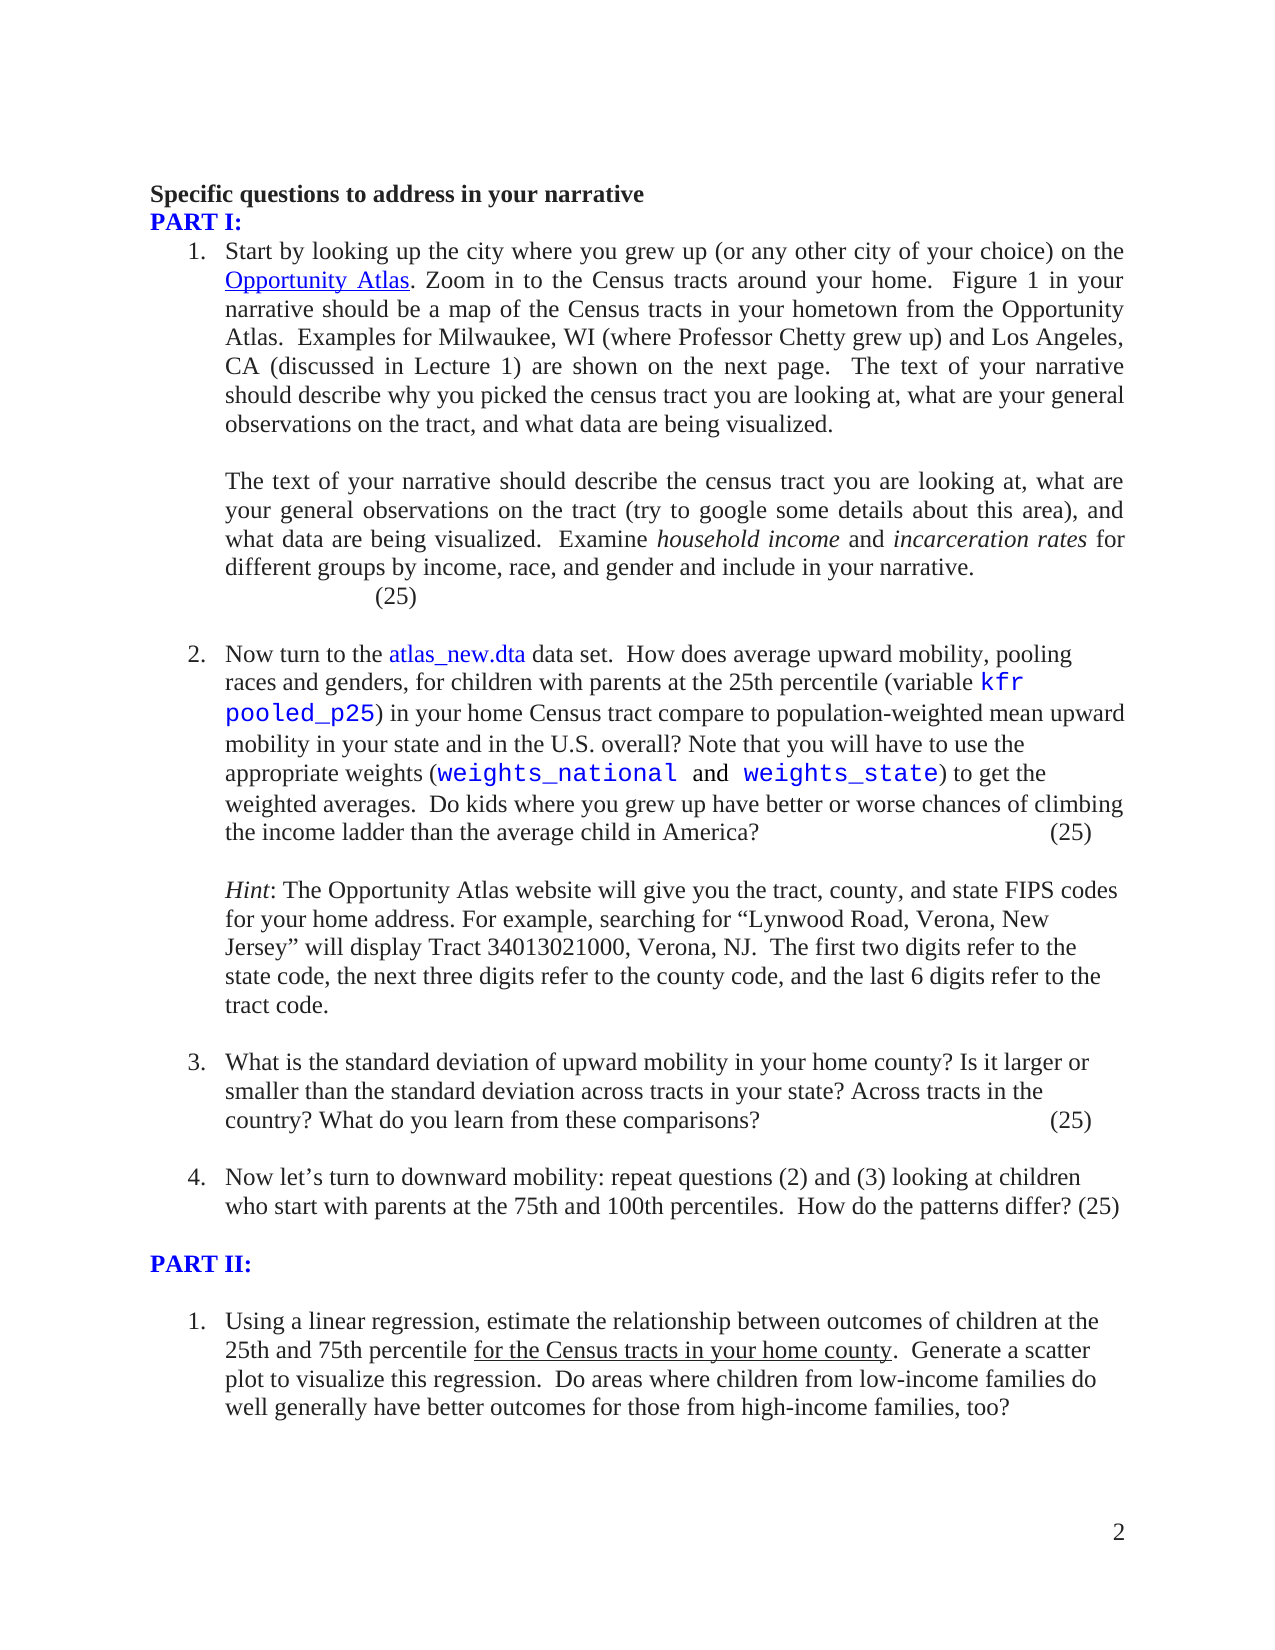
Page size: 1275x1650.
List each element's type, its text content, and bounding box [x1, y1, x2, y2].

text Specific questions to address in your narrative [150, 179, 1125, 207]
list Using a linear regression, estimate the relationship between outcomes of children at the 25th and 75th percentile for the Census tracts in your home county. Generate a scatter plot to visualize this regression. Do areas where children from low-income families do well generally have better outcomes for those from high-income families, too? [187, 1306, 1125, 1421]
list Hint: The Opportunity Atlas website will give you the tract, county, and state FIPS codes for your home address. For example, searching for “Lynwood Road, Verona, New Jersey” will display Tract 34013021000, Verona, NJ. The first two digits refer to the state code, the next three digits refer to the county code, and the last 6 digits refer to the tract code. [225, 875, 1125, 1019]
text PART I: [150, 207, 1125, 236]
text The text of your narrative should describe the census tract you are looking at, what are your general observations on the tract (try to google some details about this area), and what data are being visualized. Examine household income and incarceration rates for different groups by income, race, and gender and include in your narrative. (25) [225, 466, 1125, 610]
list What is the standard deviation of upward mobility in your home county? Is it larger or smaller than the standard deviation across tracts in your state? Across tracts in the country? What do you learn from these comparisons? (25) [187, 1047, 1125, 1134]
list Now turn to the atlas_new.dta data set. How does average upward mobility, pooling races and genders, for children with parents at the 25th percentile (variable kfr pooled_p25) in your home Census tract compare to population-weighted mean upward mobility in your state and in the U.S. overall? Note that you will have to use the appropriate weights (weights_national and weights_state) to get the weighted averages. Do kids where you grew up have better or worse chances of climbing the income ladder than the average child in America? (25) [187, 639, 1125, 846]
list Now let’s turn to downward mobility: repeat questions (2) and (3) looking at children who start with parents at the 75th and 100th percentiles. How do the patterns differ? (25) [187, 1162, 1125, 1220]
text PART II: [150, 1249, 1125, 1277]
list Start by looking up the city where you grew up (or any other city of your choice) on the Opportunity Atlas. Zoom in to the Census tracts around your home. Figure 1 in your narrative should be a map of the Census tracts in your hometown from the Opportunity Atlas. Examples for Milwaukee, WI (where Professor Chetty grew up) and Los Angeles, CA (discussed in Lecture 1) are shown on the next page. The text of your narrative should describe why you picked the census tract you are looking at, what are your general observations on the tract, and what data are being visualized. [187, 236, 1125, 437]
